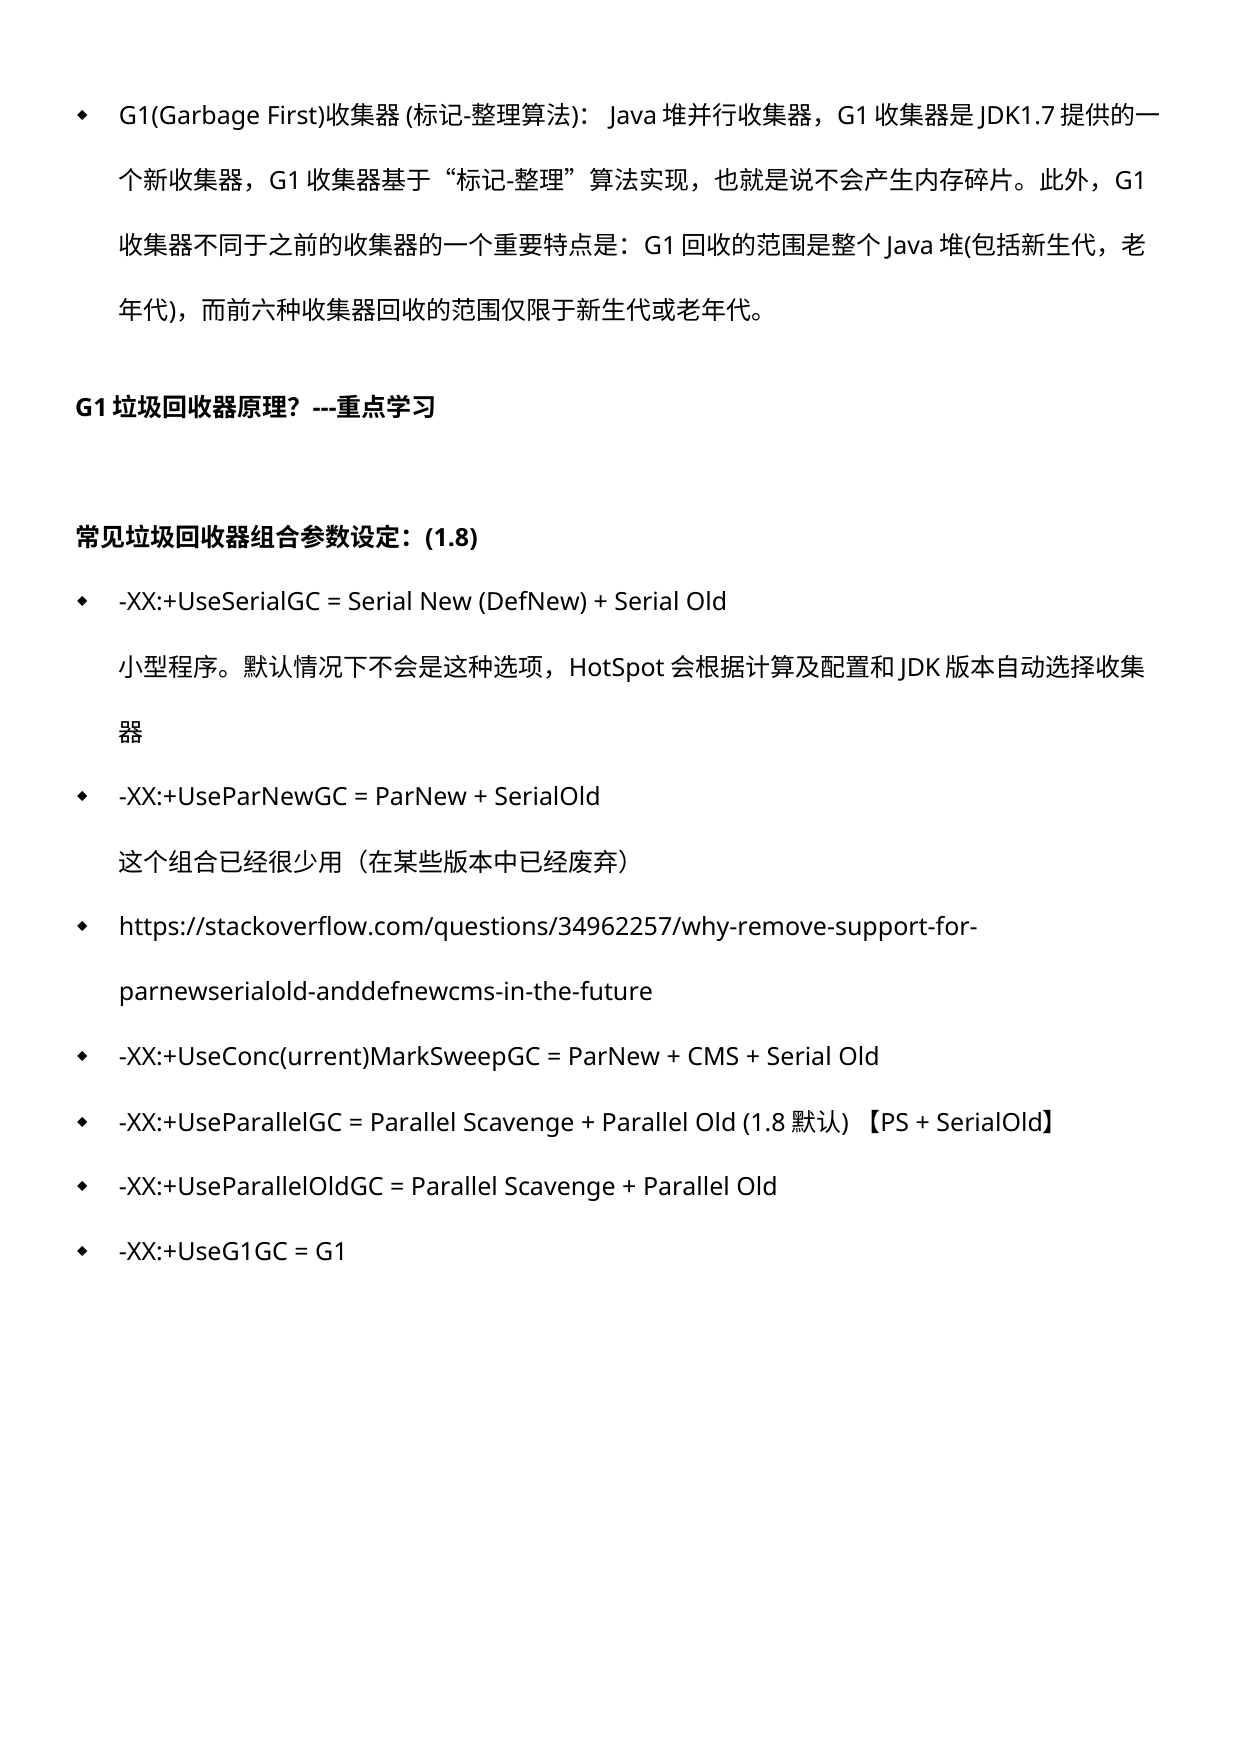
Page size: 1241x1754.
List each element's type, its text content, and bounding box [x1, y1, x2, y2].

list G1(Garbage First)收集器 (标记-整理算法)： Java堆并行收集器，G1收集器是JDK1.7提供的一个新收集器，G1收集器基于“标记-整理”算法实现，也就是说不会产生内存碎片。此外，G1收集器不同于之前的收集器的一个重要特点是：G1回收的范围是整个Java堆(包括新生代，老年代)，而前六种收集器回收的范围仅限于新生代或老年代。 [75, 81, 1165, 341]
list -XX:+UseParallelOldGC = Parallel Scavenge + Parallel Old [75, 1153, 1165, 1218]
list -XX:+UseSerialGC = Serial New (DefNew) + Serial Old [75, 568, 1165, 633]
list -XX:+UseG1GC = G1 [75, 1218, 1165, 1283]
subtitle 常见垃圾回收器组合参数设定：(1.8) [75, 503, 1165, 568]
list https://stackoverflow.com/questions/34962257/why-remove-support-for-parnewserialold-anddefnewcms-in-the-future [75, 893, 1165, 1023]
list -XX:+UseConc(urrent)MarkSweepGC = ParNew + CMS + Serial Old [75, 1023, 1165, 1088]
subtitle G1垃圾回收器原理？---重点学习 [75, 373, 1165, 438]
list -XX:+UseParNewGC = ParNew + SerialOld [75, 763, 1165, 828]
list 小型程序。默认情况下不会是这种选项，HotSpot会根据计算及配置和JDK版本自动选择收集器 [119, 633, 1165, 763]
list -XX:+UseParallelGC = Parallel Scavenge + Parallel Old (1.8默认) 【PS + SerialOld】 [75, 1088, 1165, 1153]
list 这个组合已经很少用（在某些版本中已经废弃） [119, 828, 1165, 893]
